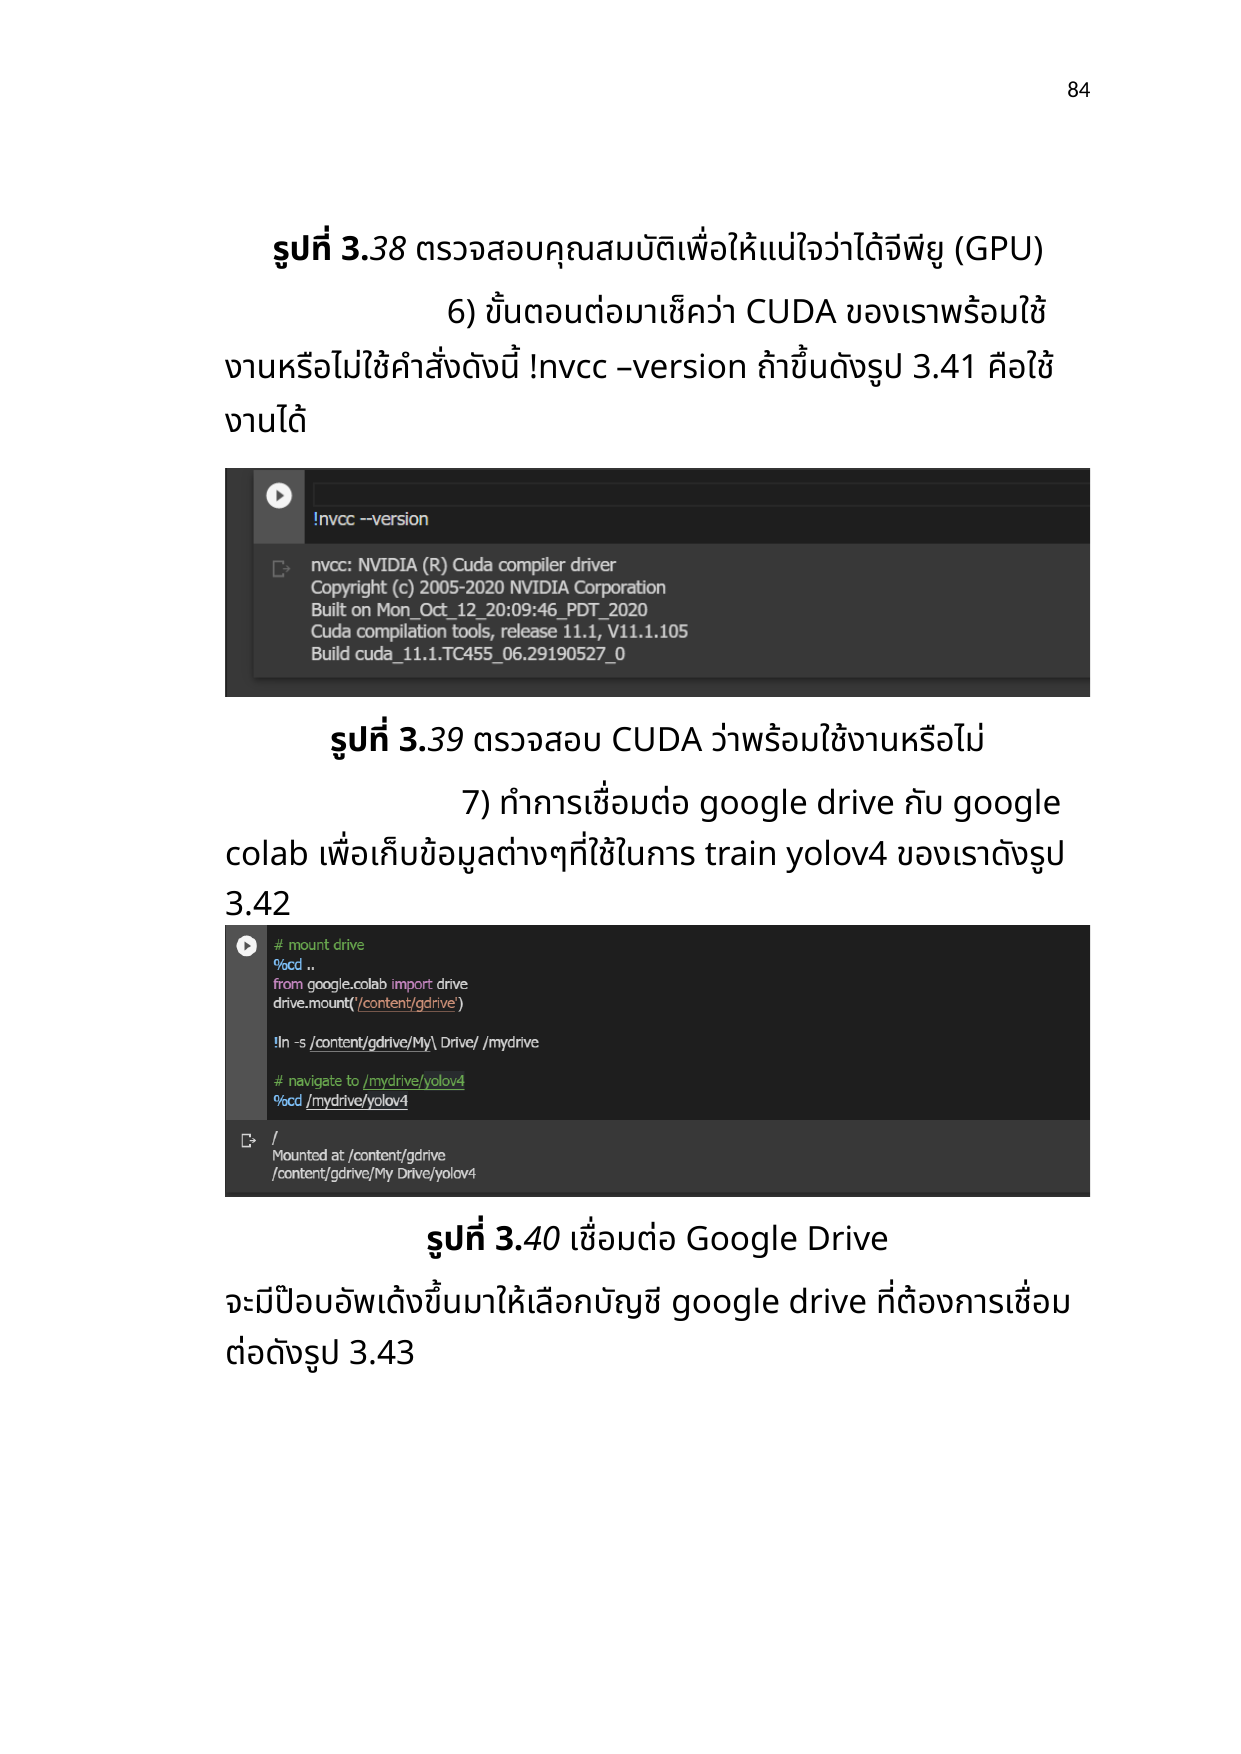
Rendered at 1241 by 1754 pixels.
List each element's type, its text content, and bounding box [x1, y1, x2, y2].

picture [225, 925, 1091, 1197]
text รูปที่ 3.39 ตรวจสอบ CUDA ว่าพร้อมใช้งานหรือไม่ [225, 716, 1090, 766]
text รูปที่ 3.40 เชื่อมต่อ Google Drive [225, 1215, 1090, 1266]
text 7) ทำการเชื่อมต่อ google drive กับ google colab เพื่อเก็บข้อมูลต่างๆที่ใช้ในการ train yolov4 ของเราดังรูป 3.42 [225, 779, 1090, 925]
text รูปที่ 3.38 ตรวจสอบคุณสมบัติเพื่อให้แน่ใจว่าได้จีพียู (GPU) [225, 225, 1090, 276]
text จะมีป๊อบอัพเด้งขึ้นมาให้เลือกบัญชี google drive ที่ต้องการเชื่อมต่อดังรูป 3.43 [225, 1278, 1090, 1379]
text 6) ขั้นตอนต่อมาเช็คว่า CUDA ของเราพร้อมใช้งานหรือไม่ใช้คำสั่งดังนี้ !nvcc –version ถ้าขึ้นดังรูป 3.41 คือใช้งานได้ [225, 288, 1090, 448]
picture [225, 468, 1091, 697]
